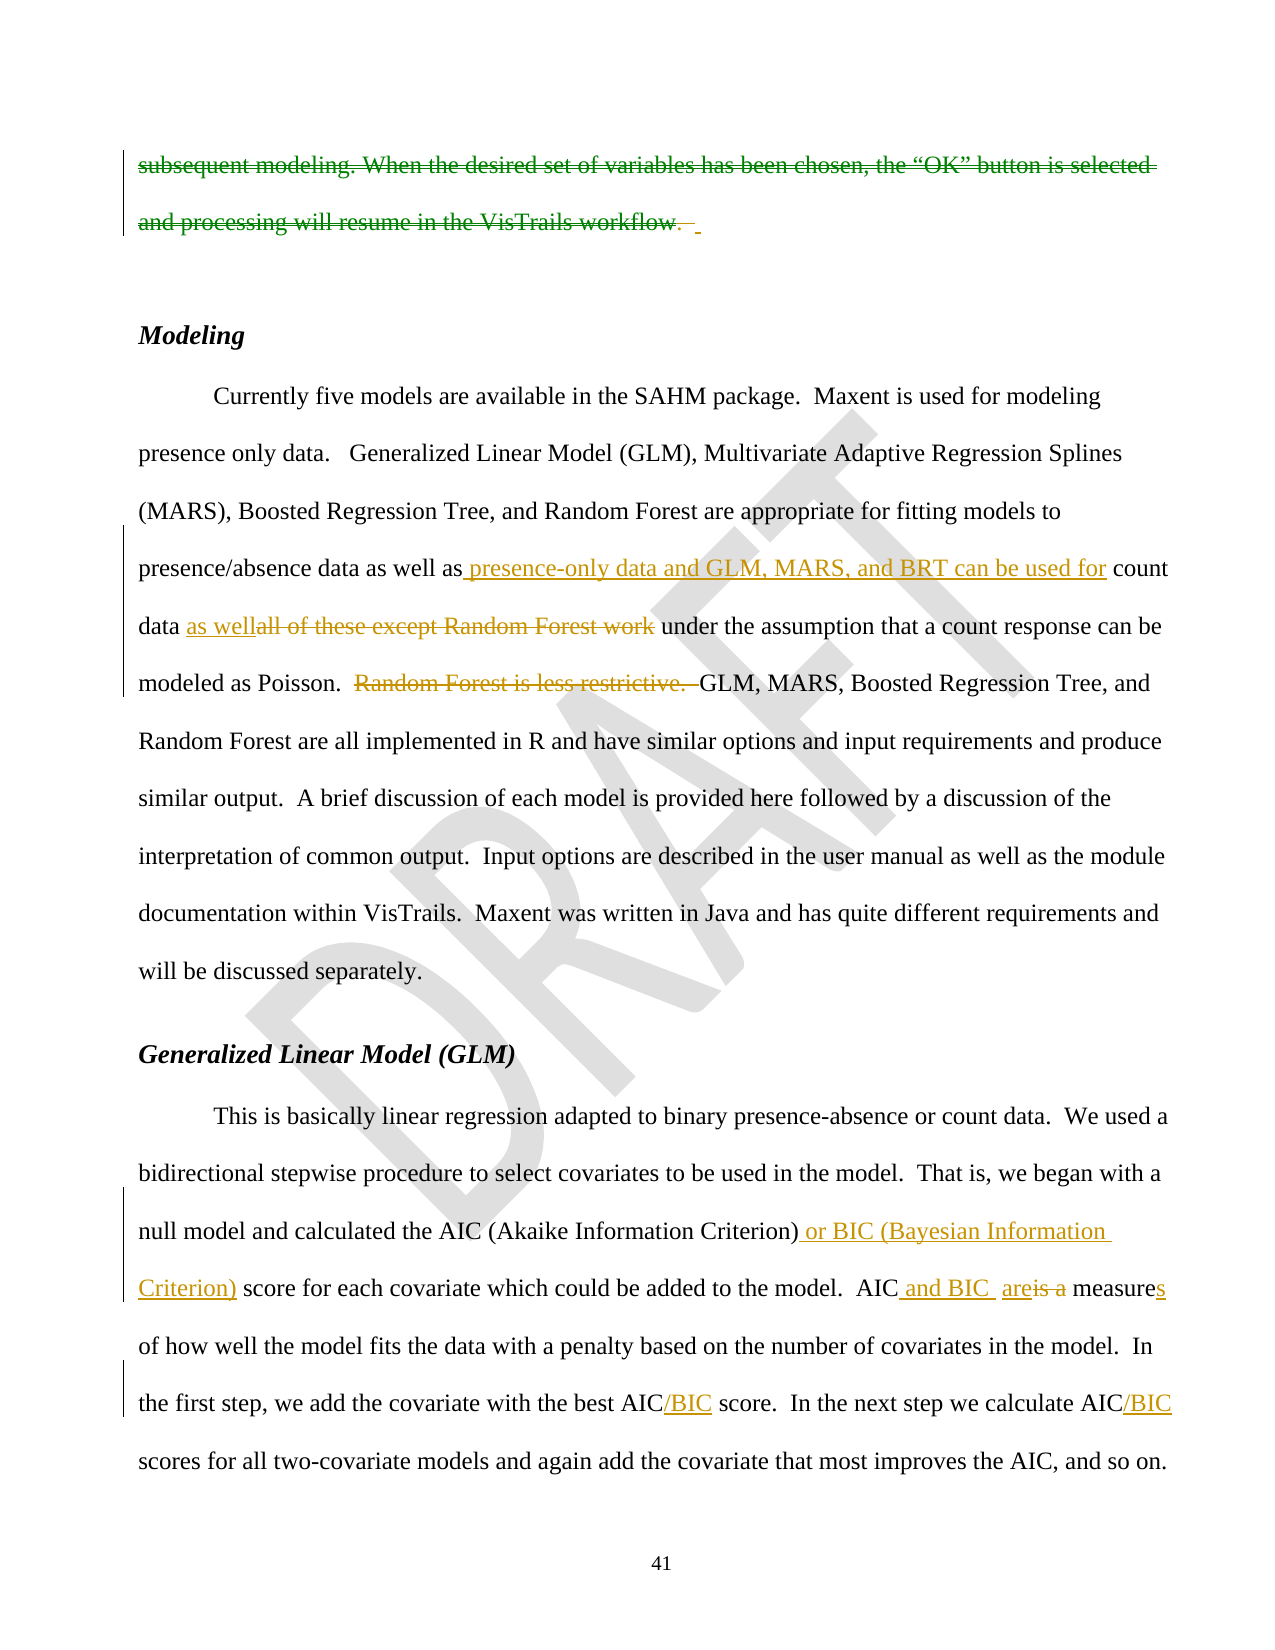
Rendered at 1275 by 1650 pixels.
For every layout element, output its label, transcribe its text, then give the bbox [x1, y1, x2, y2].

subtitle Modeling [138, 319, 1185, 350]
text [138, 1101, 1185, 1474]
text Currently five models are available in the SAHM package. Maxent is used for modeling presence only data. Generalized Linear Model (GLM), Multivariate Adaptive Regression Splines (MARS), Boosted Regression Tree, and Random Forest are appropriate for fitting models to presence/absence data as well as count data under the assumption that a count response can be modeled as Poisson. GLM, MARS, Boosted Regression Tree, and Random Forest are all implemented in R and have similar options and input requirements and produce similar output. A brief discussion of each model is provided here followed by a discussion of the interpretation of common output. Input options are described in the user manual as well as the module documentation within VisTrails. Maxent was written in Java and has quite different requirements and will be discussed separately. [138, 381, 1185, 985]
subtitle Generalized Linear Model (GLM) [138, 1038, 1185, 1070]
